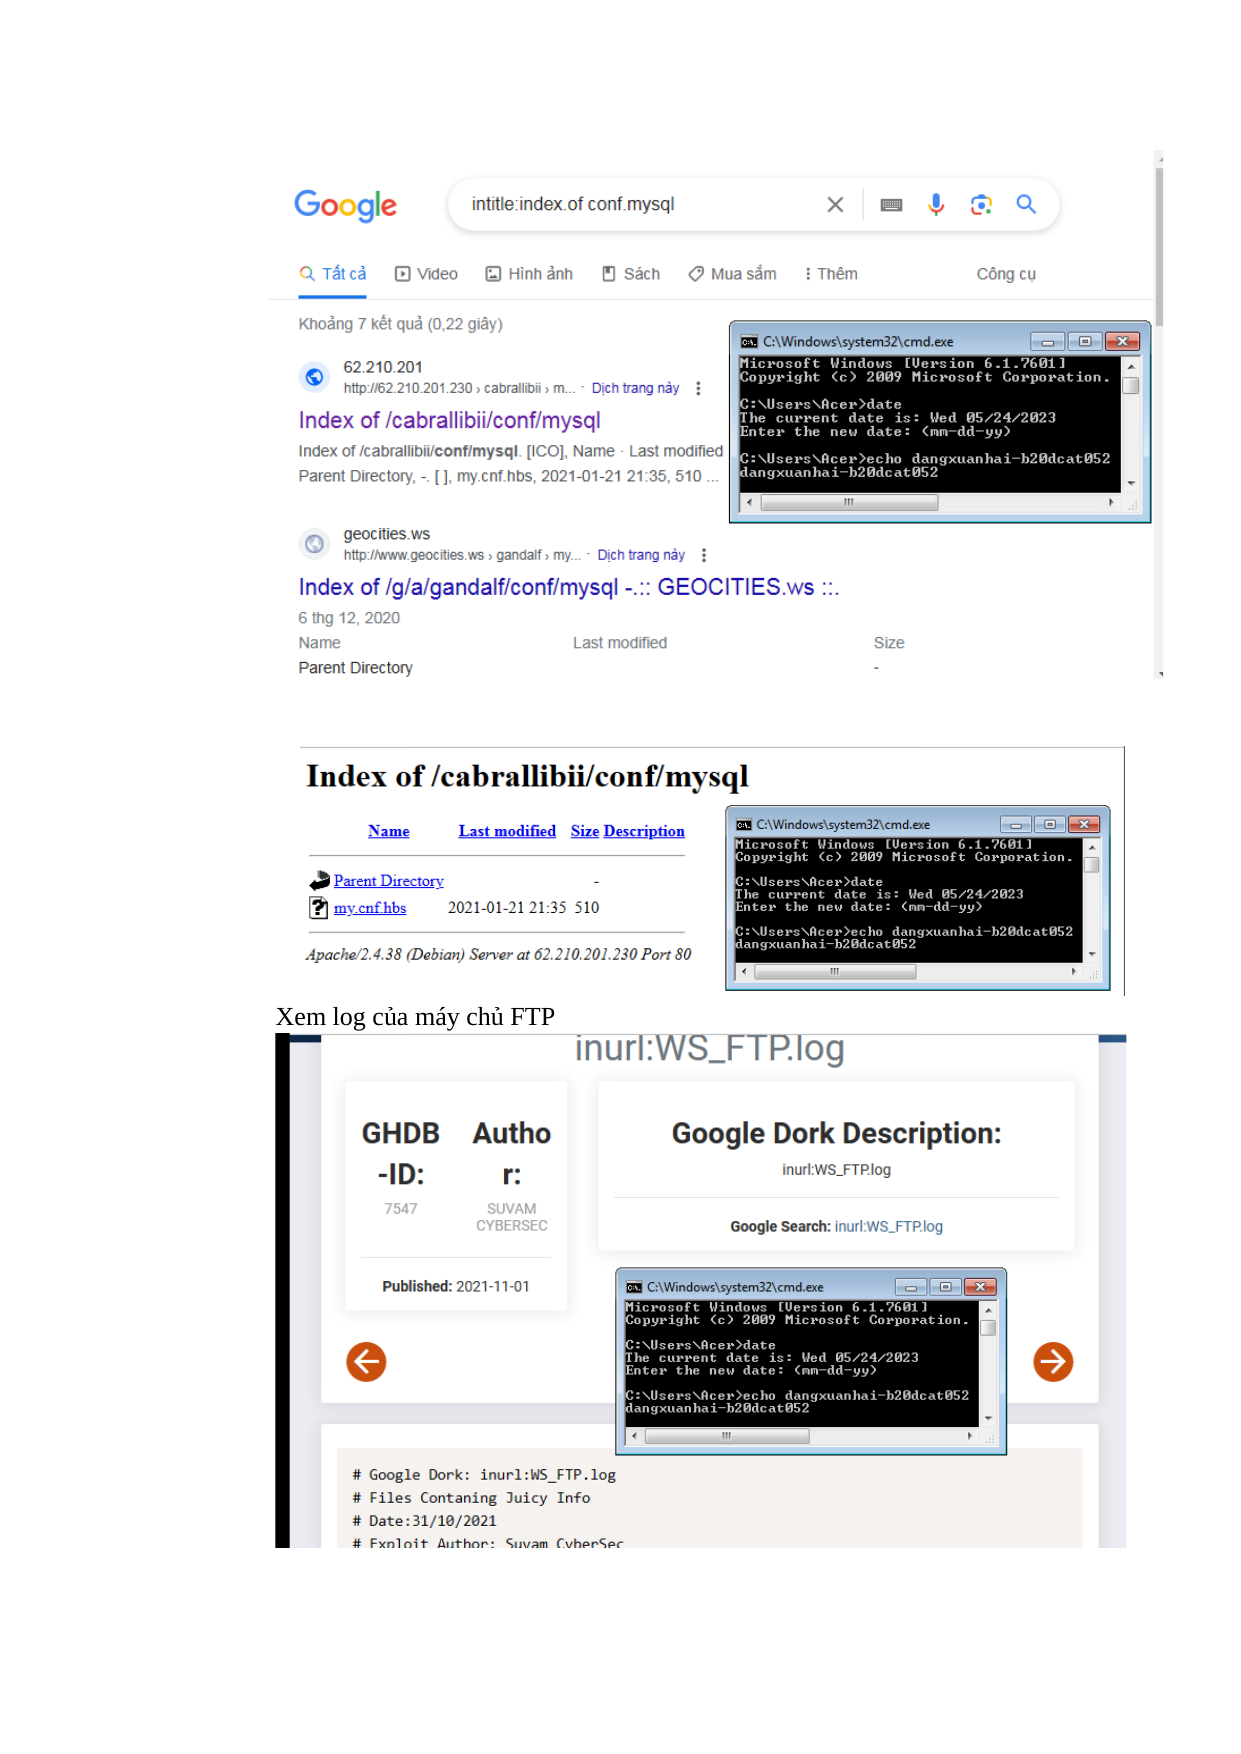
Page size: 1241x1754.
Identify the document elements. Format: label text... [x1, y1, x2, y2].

text Xem log của máy chủ FTP [275, 1001, 1090, 1031]
picture [300, 746, 1125, 996]
picture [275, 1033, 1127, 1548]
picture [268, 150, 1164, 679]
